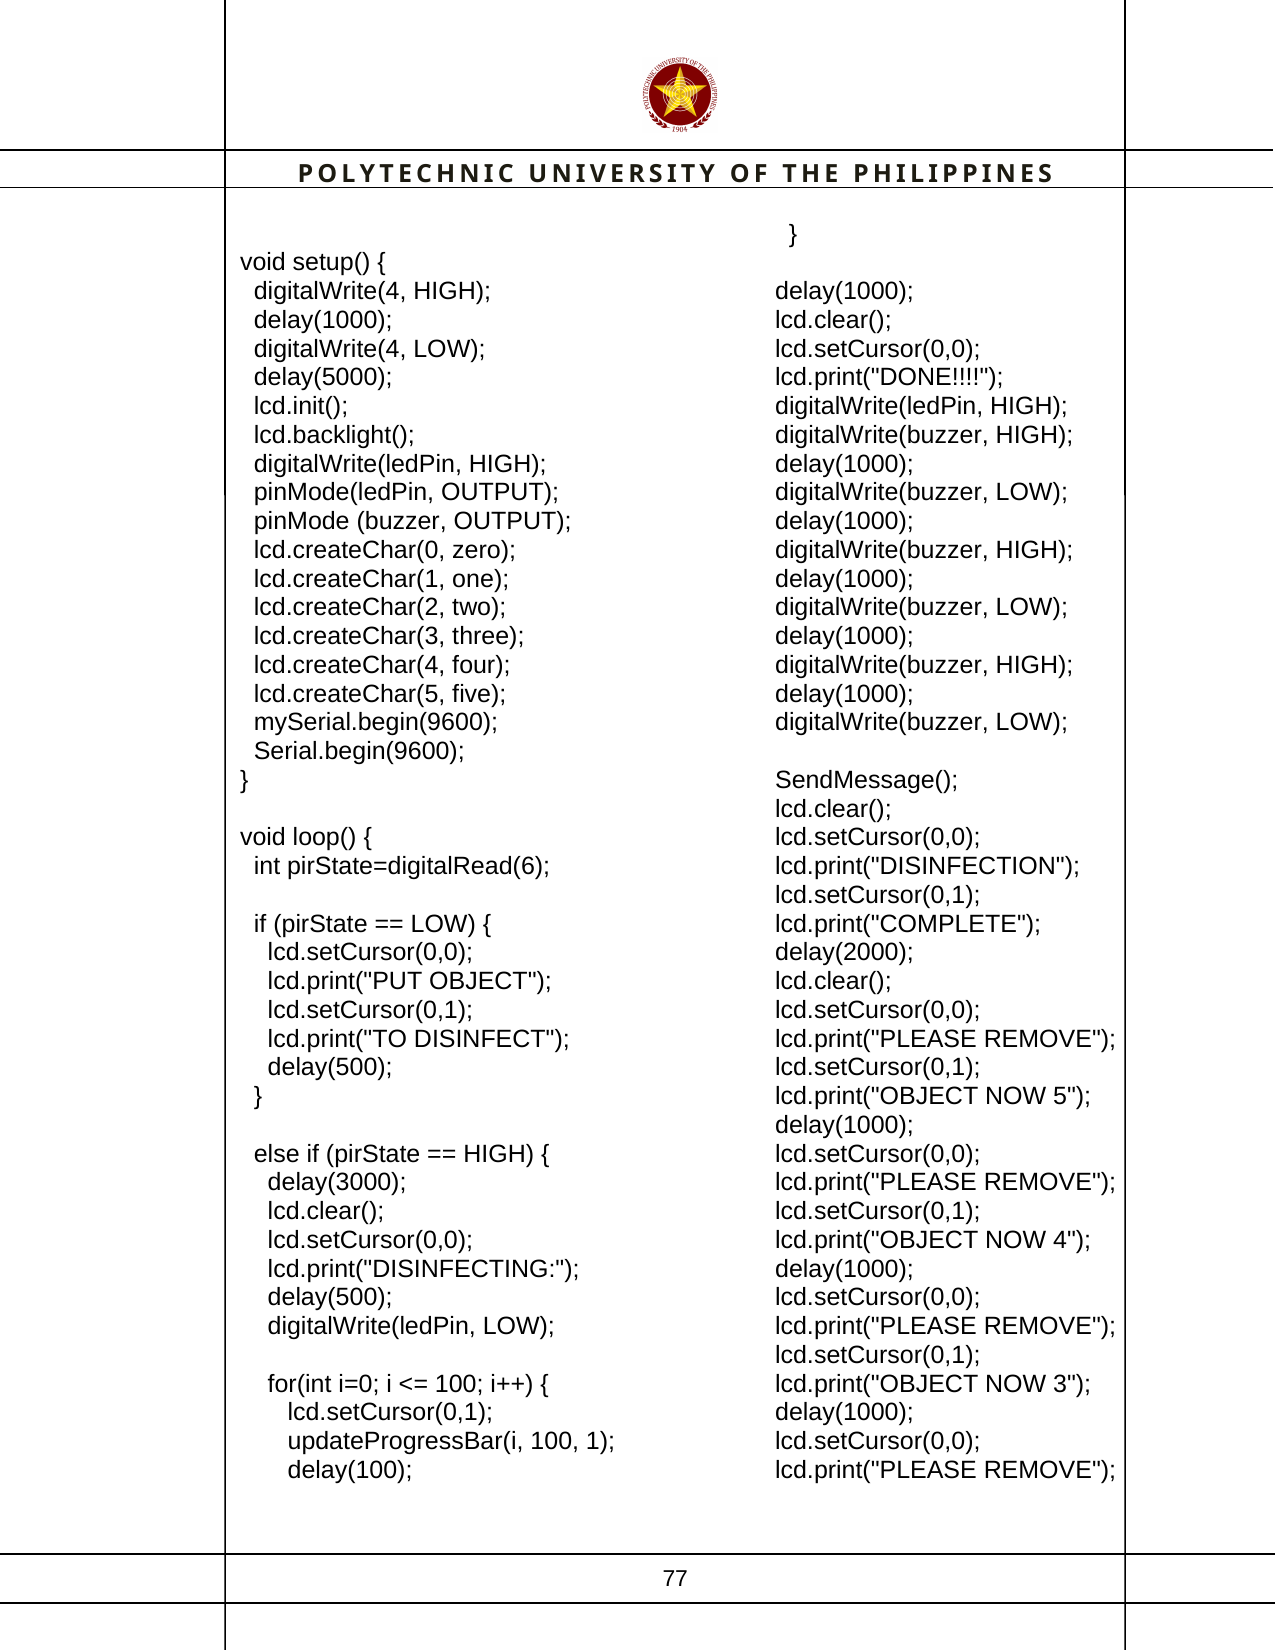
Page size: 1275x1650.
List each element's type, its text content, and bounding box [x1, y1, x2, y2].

text int pirState=digitalRead(6); [240, 851, 637, 880]
text delay(500); [240, 1282, 637, 1311]
text delay(1000); [712, 679, 1125, 707]
text lcd.print("PLEASE REMOVE"); [712, 1455, 1125, 1484]
text lcd.print("PUT OBJECT"); [240, 966, 637, 995]
text lcd.createChar(4, four); [240, 650, 637, 679]
text digitalWrite(ledPin, HIGH); [240, 449, 637, 477]
text mySerial.begin(9600); [240, 707, 637, 736]
text delay(1000); [712, 1110, 1125, 1139]
text lcd.setCursor(0,0); [712, 1282, 1125, 1311]
text lcd.setCursor(0,0); [712, 1139, 1125, 1167]
text delay(1000); [712, 276, 1125, 305]
text delay(1000); [712, 1254, 1125, 1282]
picture [642, 57, 718, 133]
text lcd.print("DISINFECTING:"); [240, 1254, 637, 1282]
text lcd.setCursor(0,1); [712, 1340, 1125, 1369]
text lcd.backlight(); [240, 420, 637, 449]
text digitalWrite(buzzer, HIGH); [712, 535, 1125, 564]
text } [712, 219, 1125, 247]
text digitalWrite(4, LOW); [240, 334, 637, 362]
text delay(3000); [240, 1167, 637, 1196]
text lcd.print("OBJECT NOW 5"); [712, 1081, 1125, 1110]
text SendMessage(); [712, 765, 1125, 794]
text lcd.setCursor(0,0); [240, 1225, 637, 1254]
text digitalWrite(ledPin, HIGH); [712, 391, 1125, 420]
text digitalWrite(buzzer, LOW); [712, 707, 1125, 736]
text lcd.clear(); [712, 794, 1125, 822]
text Serial.begin(9600); [240, 736, 637, 765]
text lcd.print("OBJECT NOW 3"); [712, 1369, 1125, 1397]
text lcd.setCursor(0,1); [225, 1397, 637, 1426]
text delay(1000); [712, 506, 1125, 535]
text digitalWrite(4, HIGH); [240, 276, 637, 305]
text digitalWrite(buzzer, HIGH); [712, 650, 1125, 679]
text digitalWrite(buzzer, LOW); [712, 592, 1125, 621]
text lcd.init(); [240, 391, 637, 420]
text lcd.print("PLEASE REMOVE"); [712, 1024, 1125, 1052]
text delay(2000); [712, 937, 1125, 966]
text } [240, 765, 637, 794]
text lcd.createChar(2, two); [240, 592, 637, 621]
text lcd.print("PLEASE REMOVE"); [712, 1311, 1125, 1340]
text lcd.setCursor(0,1); [712, 1196, 1125, 1225]
text lcd.clear(); [712, 305, 1125, 334]
text lcd.print("DONE!!!!"); [712, 362, 1125, 391]
text lcd.setCursor(0,1); [712, 880, 1125, 909]
text lcd.createChar(0, zero); [240, 535, 637, 564]
text lcd.setCursor(0,1); [712, 1052, 1125, 1081]
text pinMode(ledPin, OUTPUT); [240, 477, 637, 506]
text pinMode (buzzer, OUTPUT); [240, 506, 637, 535]
text lcd.clear(); [712, 966, 1125, 995]
text lcd.print("TO DISINFECT"); [240, 1024, 637, 1052]
text delay(5000); [240, 362, 637, 391]
text lcd.createChar(3, three); [240, 621, 637, 650]
text lcd.setCursor(0,0); [712, 334, 1125, 362]
text lcd.print("PLEASE REMOVE"); [712, 1167, 1125, 1196]
text digitalWrite(buzzer, LOW); [712, 477, 1125, 506]
text void loop() { [240, 822, 637, 851]
text delay(1000); [712, 564, 1125, 592]
text lcd.createChar(5, five); [240, 679, 637, 707]
text delay(1000); [240, 305, 637, 334]
text delay(1000); [712, 621, 1125, 650]
text } [240, 1081, 637, 1110]
text lcd.setCursor(0,0); [712, 822, 1125, 851]
text digitalWrite(buzzer, HIGH); [712, 420, 1125, 449]
text digitalWrite(ledPin, LOW); [240, 1311, 637, 1340]
text lcd.setCursor(0,1); [240, 995, 637, 1024]
text lcd.print("DISINFECTION"); [712, 851, 1125, 880]
text else if (pirState == HIGH) { [240, 1139, 637, 1167]
text void setup() { [240, 247, 637, 276]
text delay(1000); [712, 1397, 1125, 1426]
text lcd.setCursor(0,0); [712, 995, 1125, 1024]
text for(int i=0; i <= 100; i++) { [240, 1369, 637, 1397]
text lcd.createChar(1, one); [240, 564, 637, 592]
text lcd.print("COMPLETE"); [712, 909, 1125, 937]
text if (pirState == LOW) { [240, 909, 637, 937]
text delay(1000); [712, 449, 1125, 477]
text delay(100); [225, 1455, 637, 1484]
text lcd.setCursor(0,0); [712, 1426, 1125, 1455]
text lcd.clear(); [240, 1196, 637, 1225]
text delay(500); [240, 1052, 637, 1081]
text lcd.setCursor(0,0); [240, 937, 637, 966]
text updateProgressBar(i, 100, 1); [225, 1426, 637, 1455]
text lcd.print("OBJECT NOW 4"); [712, 1225, 1125, 1254]
